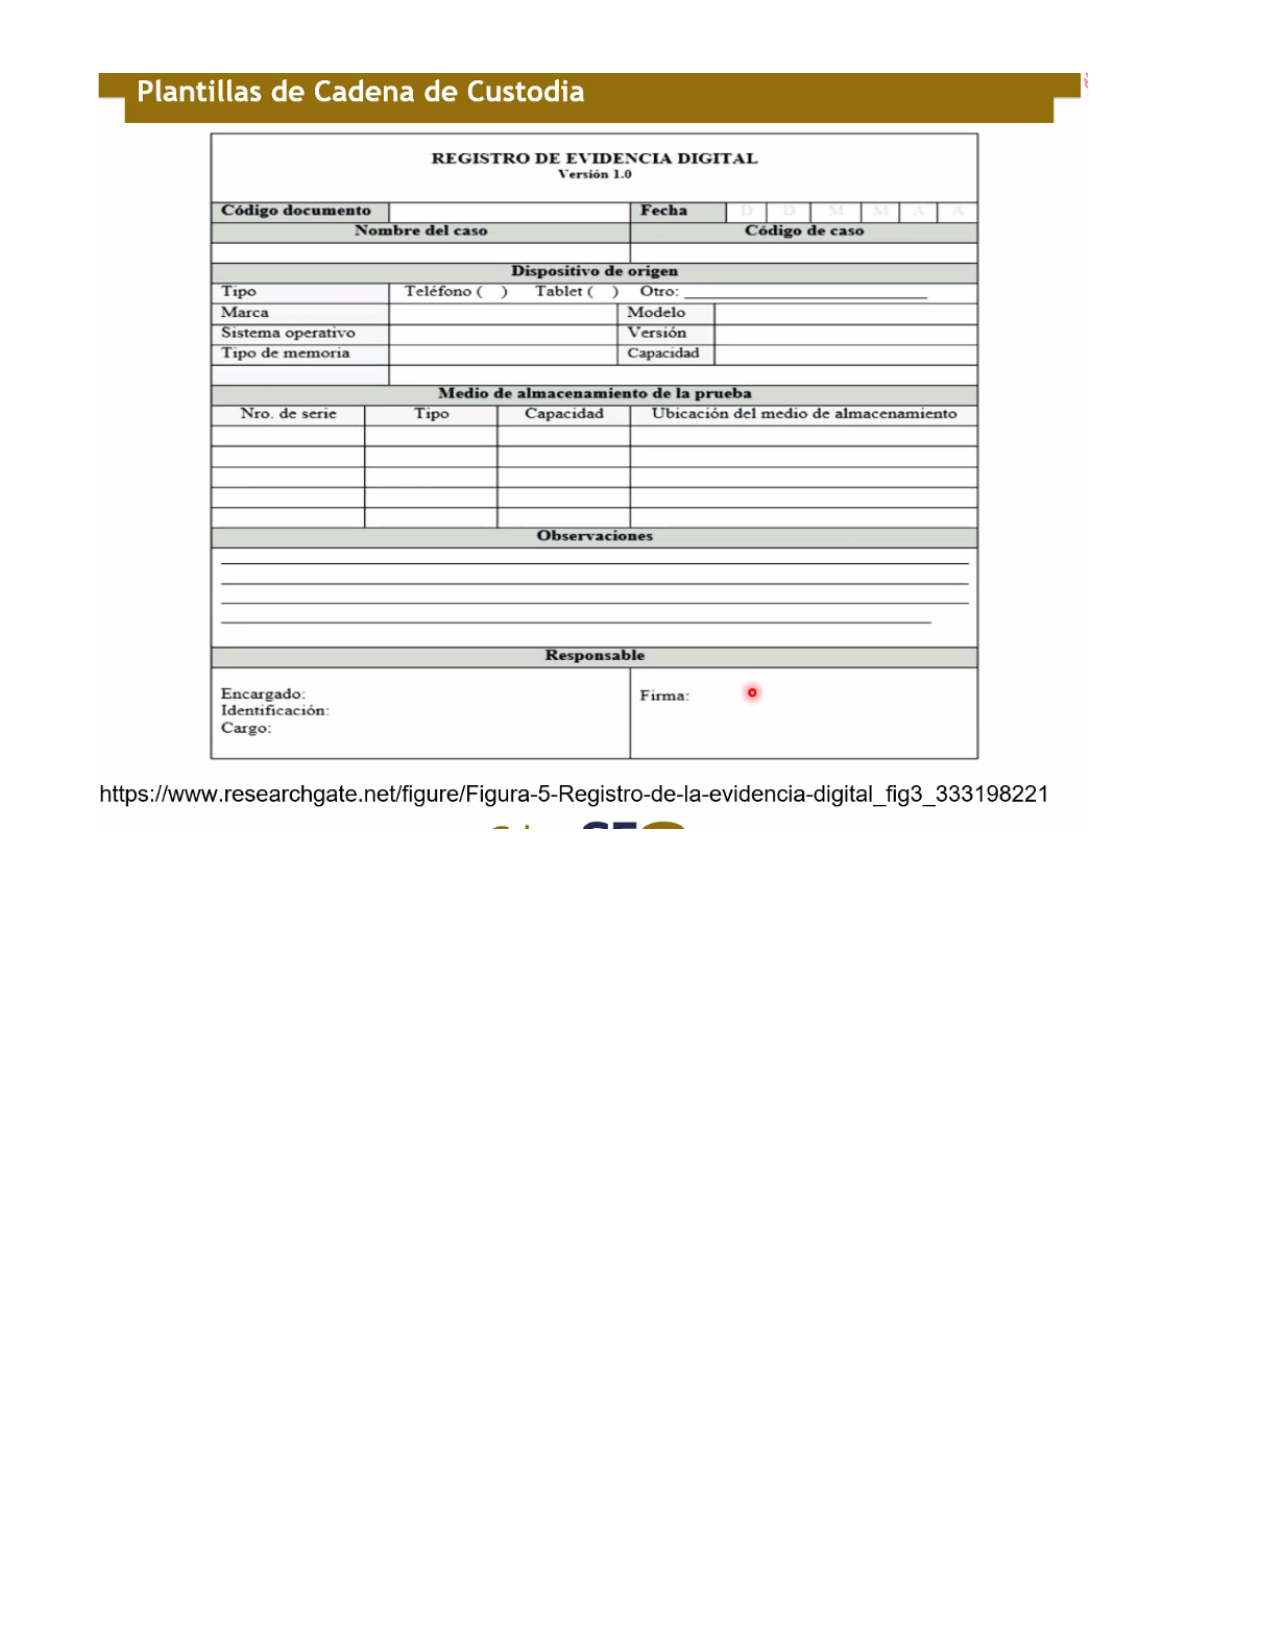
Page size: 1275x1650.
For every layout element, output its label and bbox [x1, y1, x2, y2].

picture [98, 73, 1089, 829]
